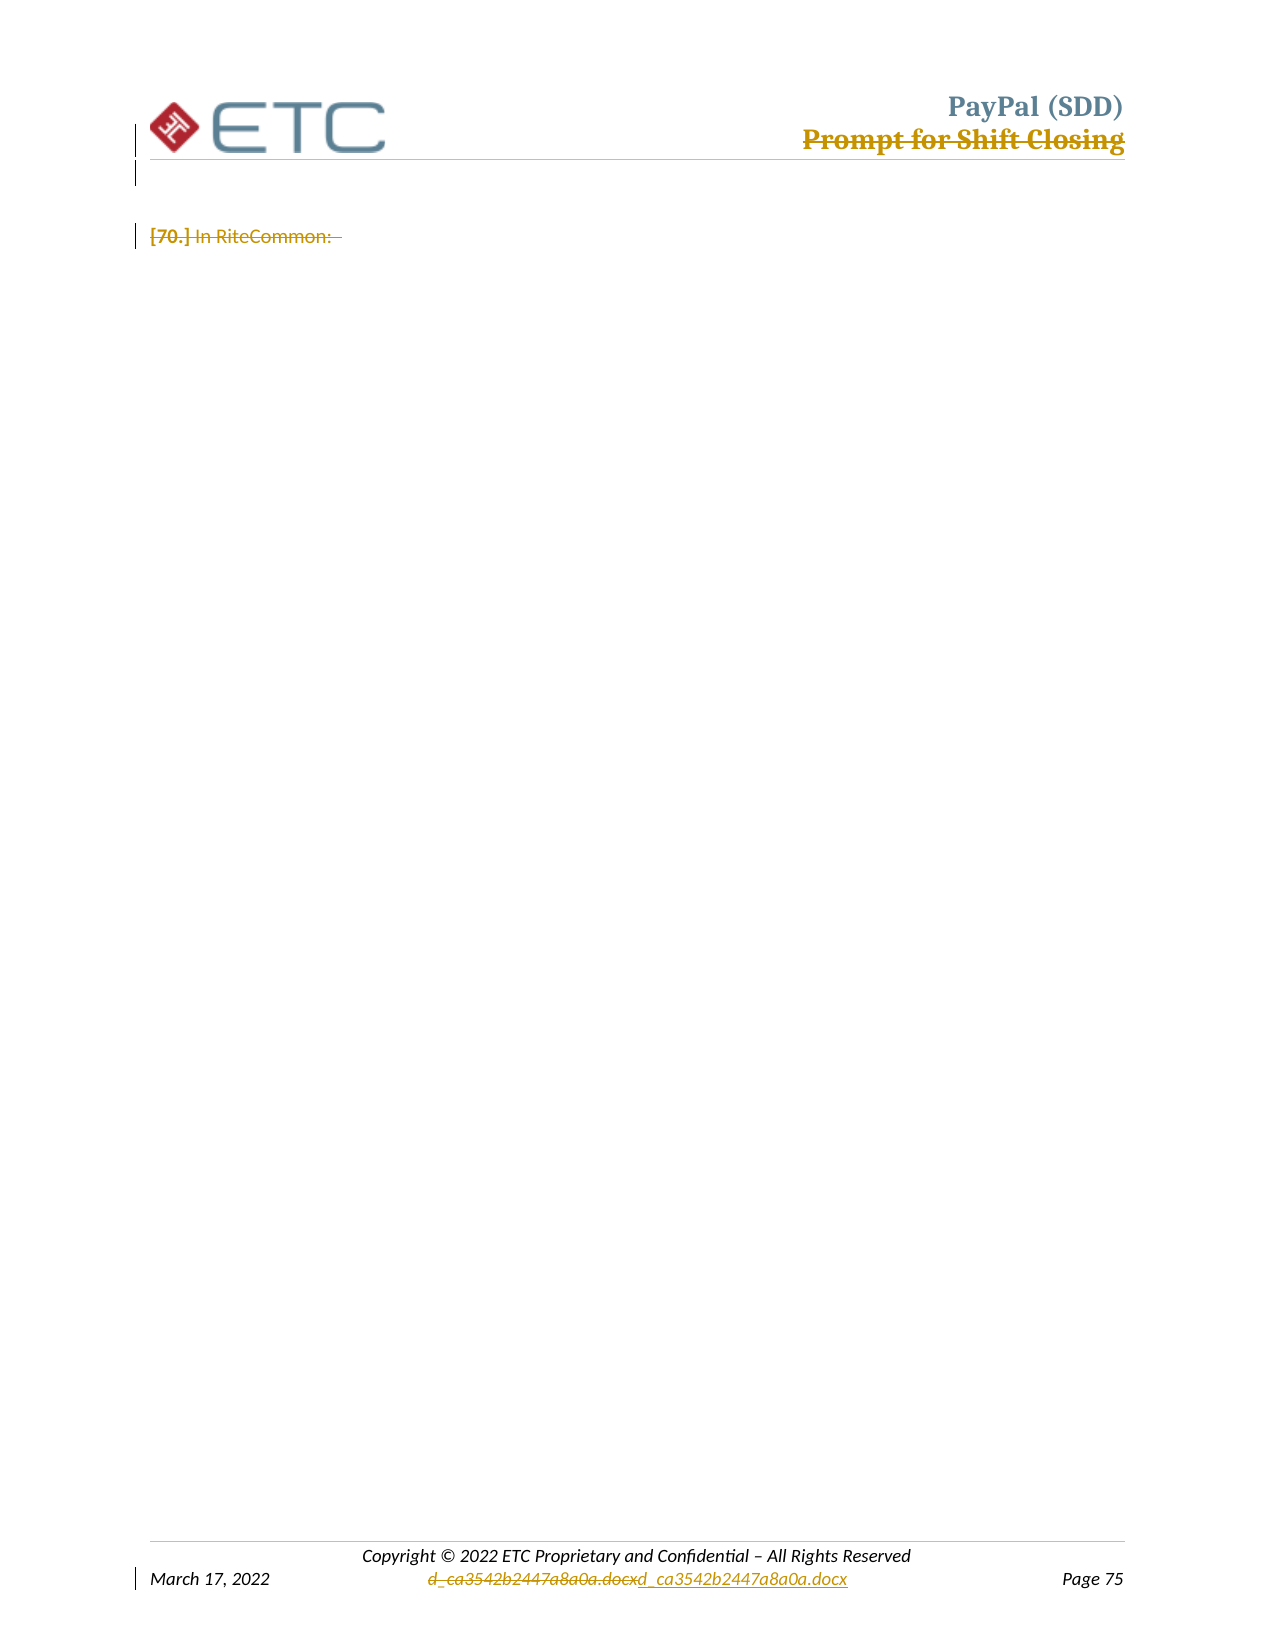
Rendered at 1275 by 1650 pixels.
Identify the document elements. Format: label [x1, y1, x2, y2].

picture [150, 102, 386, 153]
